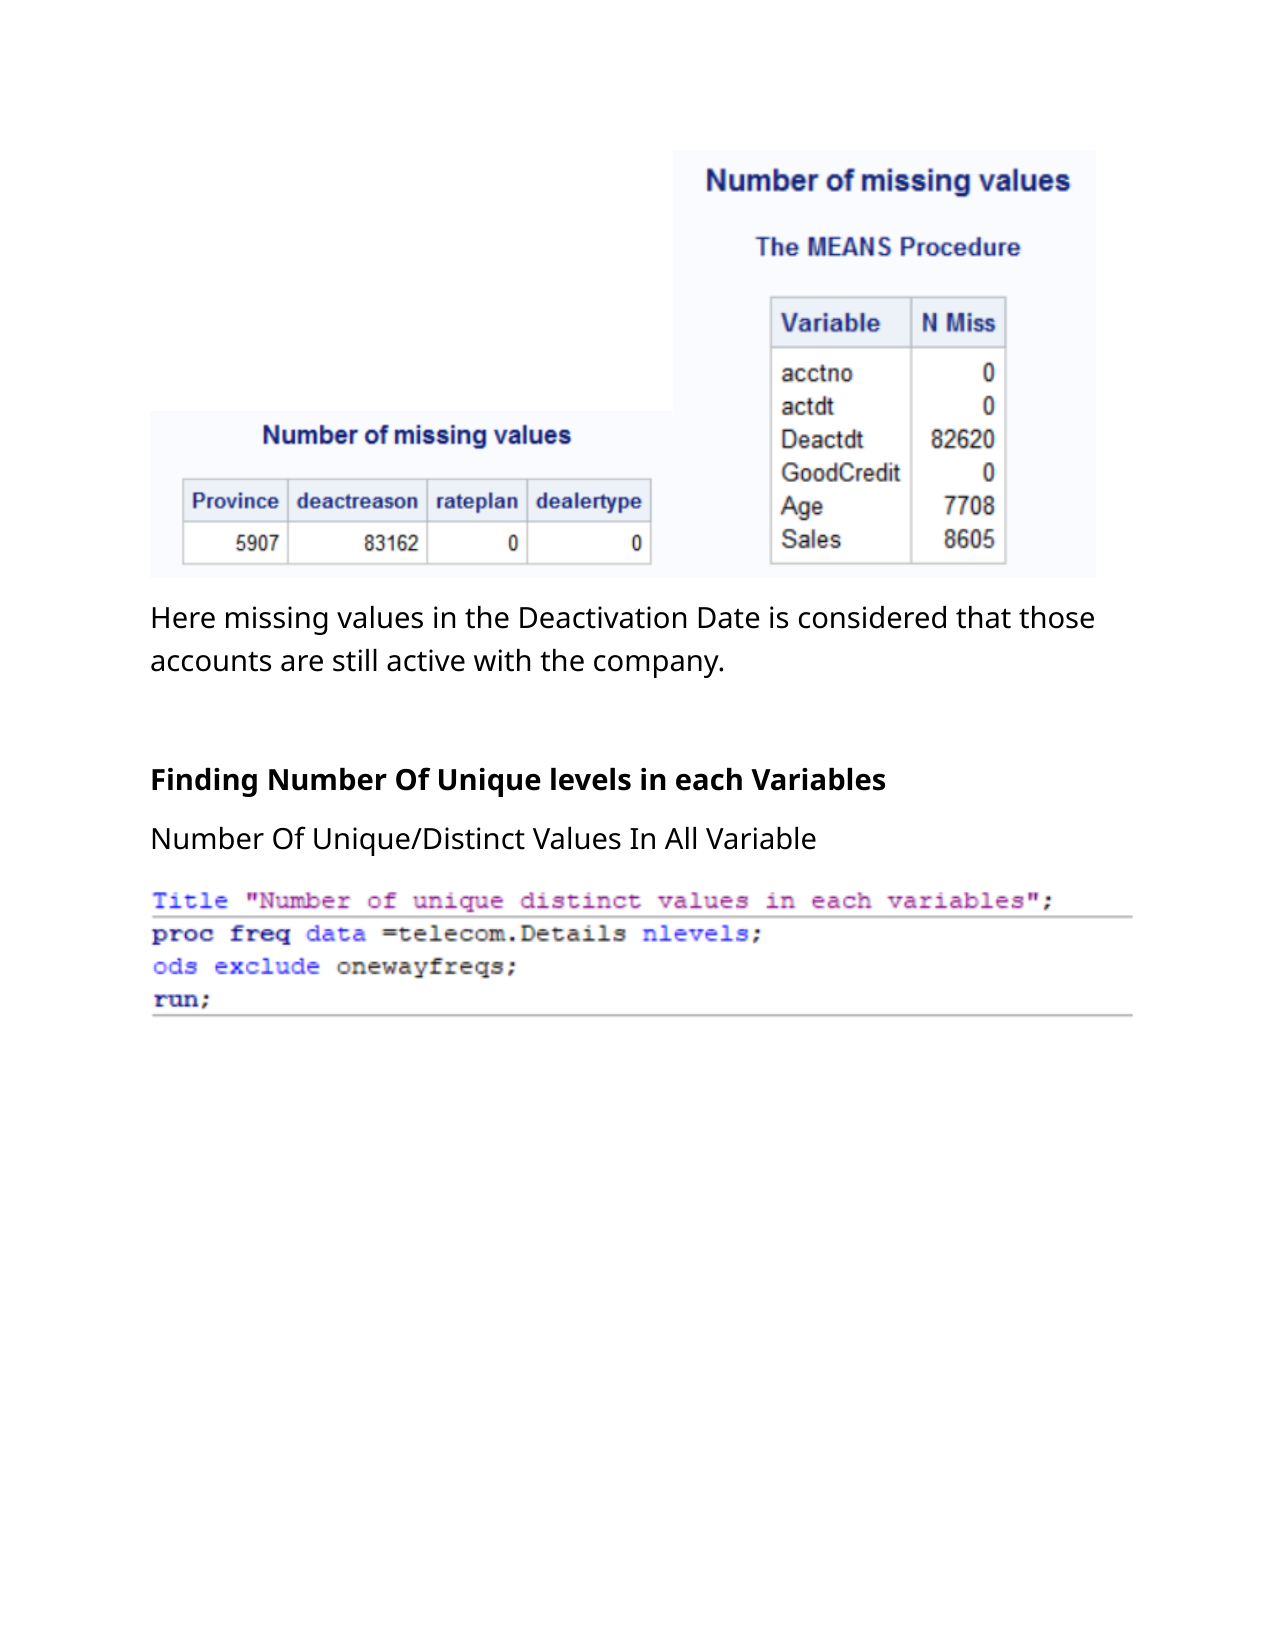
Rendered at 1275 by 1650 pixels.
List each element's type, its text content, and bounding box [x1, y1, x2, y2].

text Finding Number Of Unique levels in each Variables [150, 759, 1125, 798]
picture [150, 150, 1096, 578]
picture [150, 877, 1133, 1030]
text Here missing values in the Deactivation Date is considered that those accounts are still active with the company. [150, 597, 1125, 679]
text Number Of Unique/Distinct Values In All Variable [150, 818, 1125, 858]
